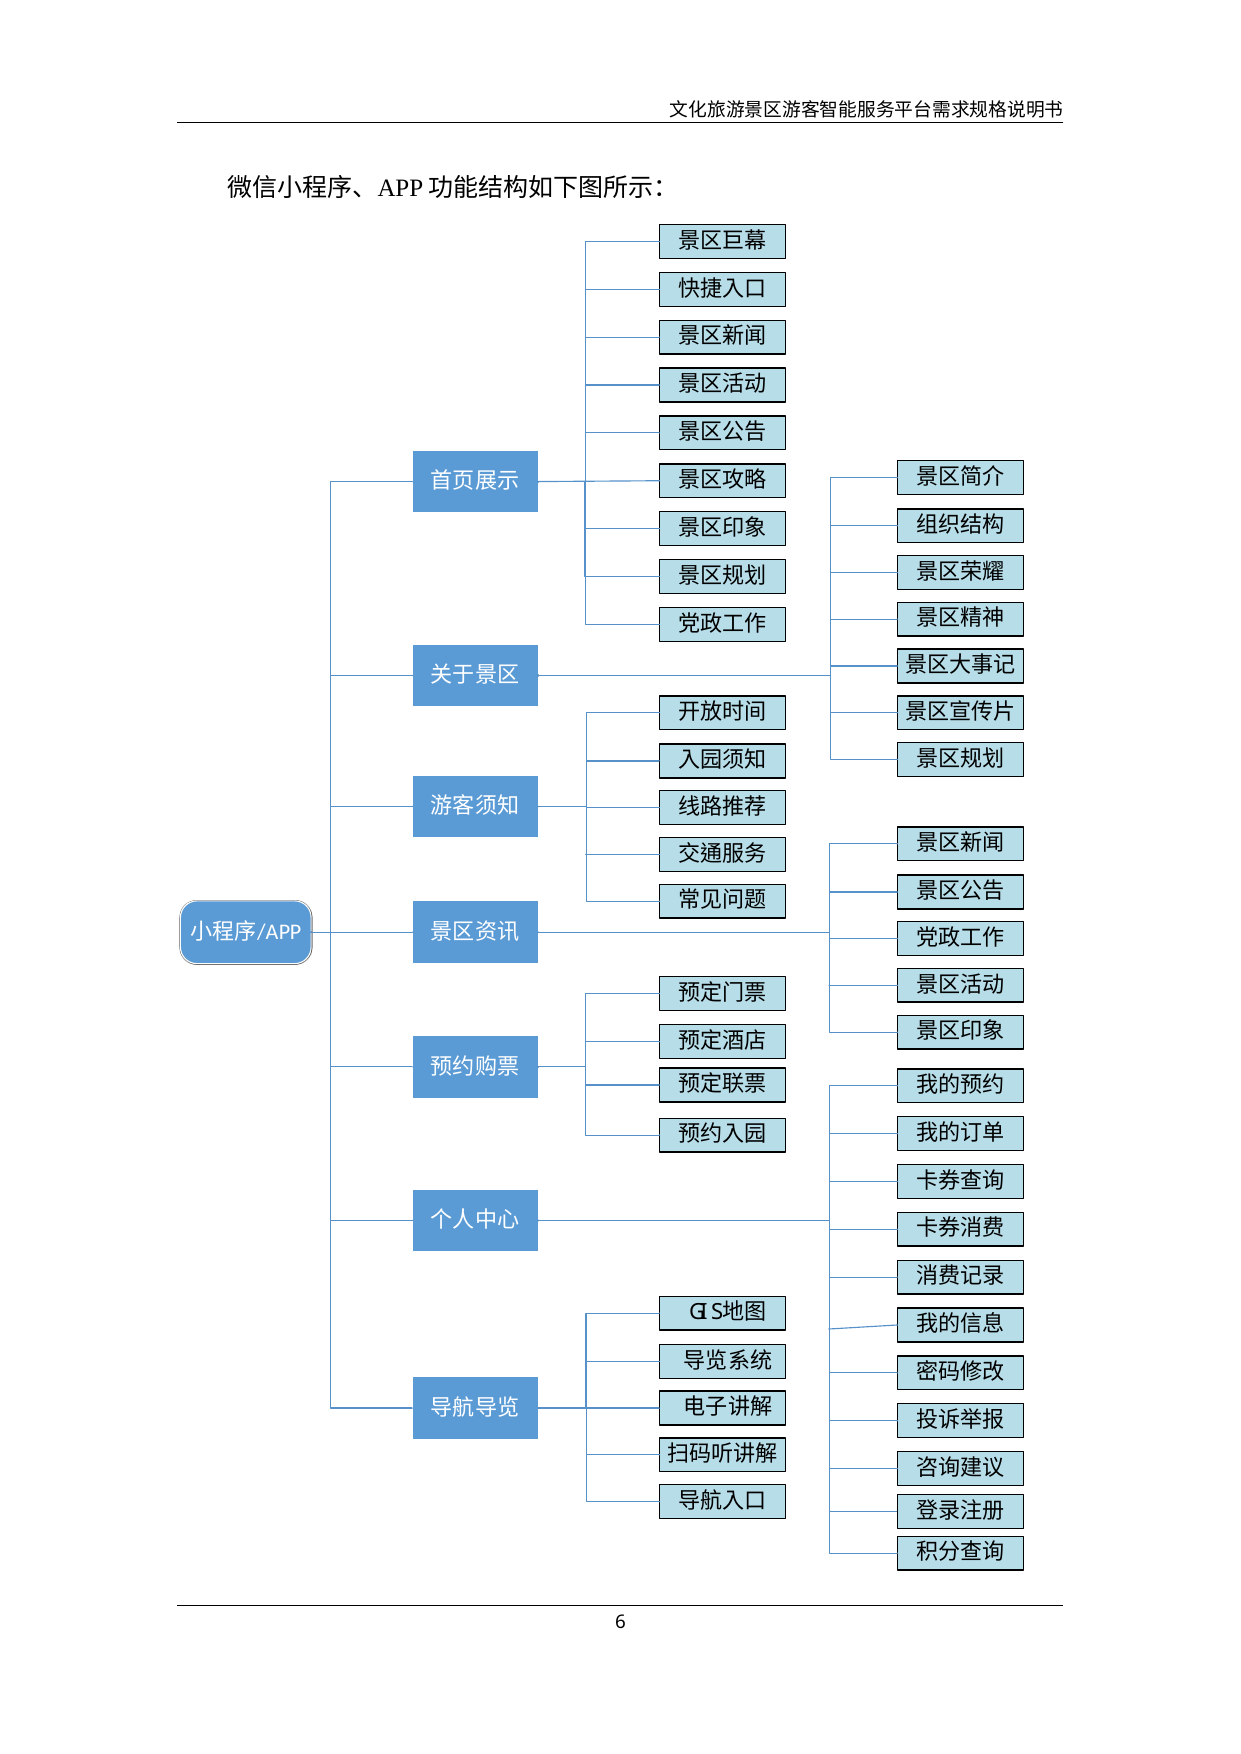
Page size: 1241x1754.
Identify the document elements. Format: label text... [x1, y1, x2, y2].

text 微信小程序、APP功能结构如下图所示： [177, 167, 1063, 203]
